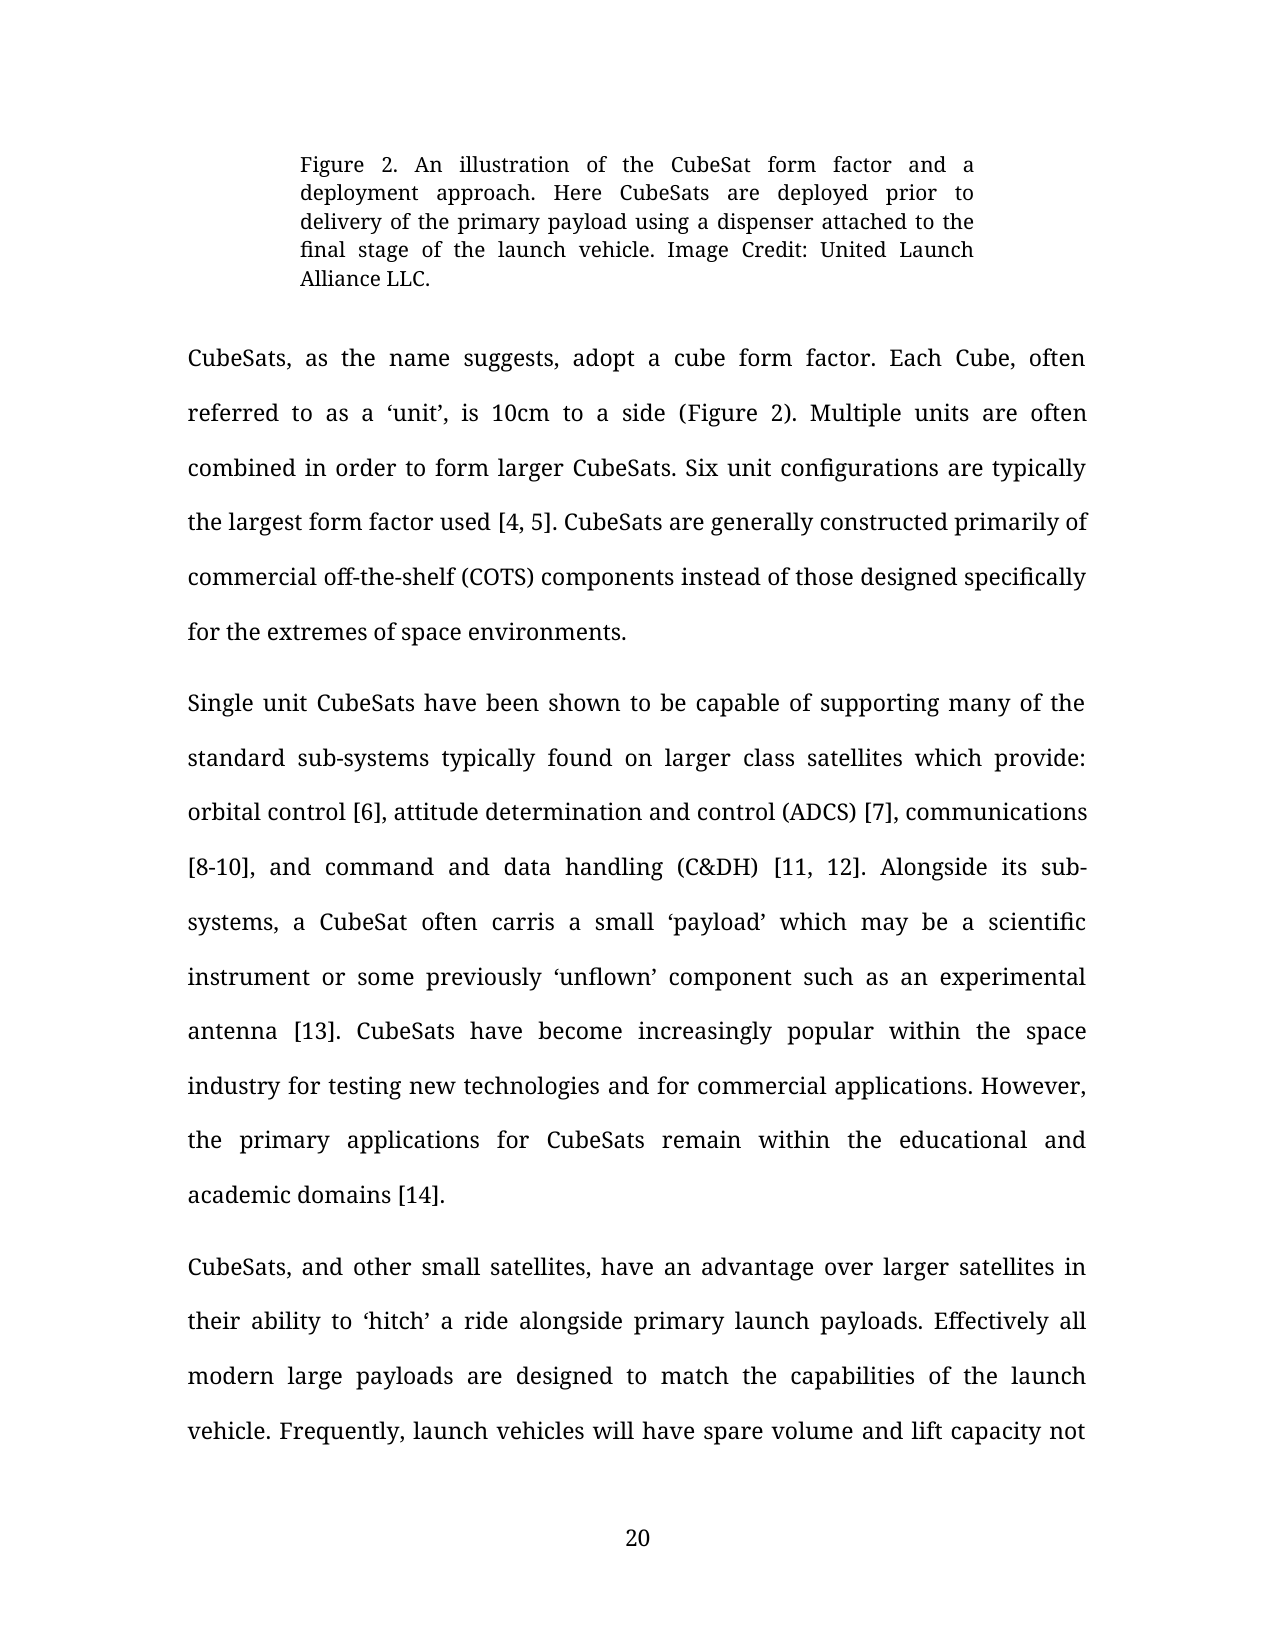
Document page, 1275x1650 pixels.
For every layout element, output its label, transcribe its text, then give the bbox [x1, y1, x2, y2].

text Single unit CubeSats have been shown to be capable of supporting many of the standard sub-systems typically found on larger class satellites which provide: orbital control [6], attitude determination and control (ADCS) [7], communications [8-10], and command and data handling (C&DH) [11, 12]. Alongside its sub-systems, a CubeSat often carris a small ‘payload’ which may be a scientific instrument or some previously ‘unflown’ component such as an experimental antenna [13]. CubeSats have become increasingly popular within the space industry for testing new technologies and for commercial applications. However, the primary applications for CubeSats remain within the educational and academic domains [14]. [187, 687, 1087, 1210]
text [187, 1251, 1087, 1446]
text Figure 2. An illustration of the CubeSat form factor and a deployment approach. Here CubeSats are deployed prior to delivery of the primary payload using a dispenser attached to the final stage of the launch vehicle. Image Credit: United Launch Alliance LLC. [300, 150, 975, 292]
text CubeSats, as the name suggests, adopt a cube form factor. Each Cube, often referred to as a ‘unit’, is 10cm to a side (Figure 2). Multiple units are often combined in order to form larger CubeSats. Six unit configurations are typically the largest form factor used [4, 5]. CubeSats are generally constructed primarily of commercial off-the-shelf (COTS) components instead of those designed specifically for the extremes of space environments. [187, 342, 1087, 647]
